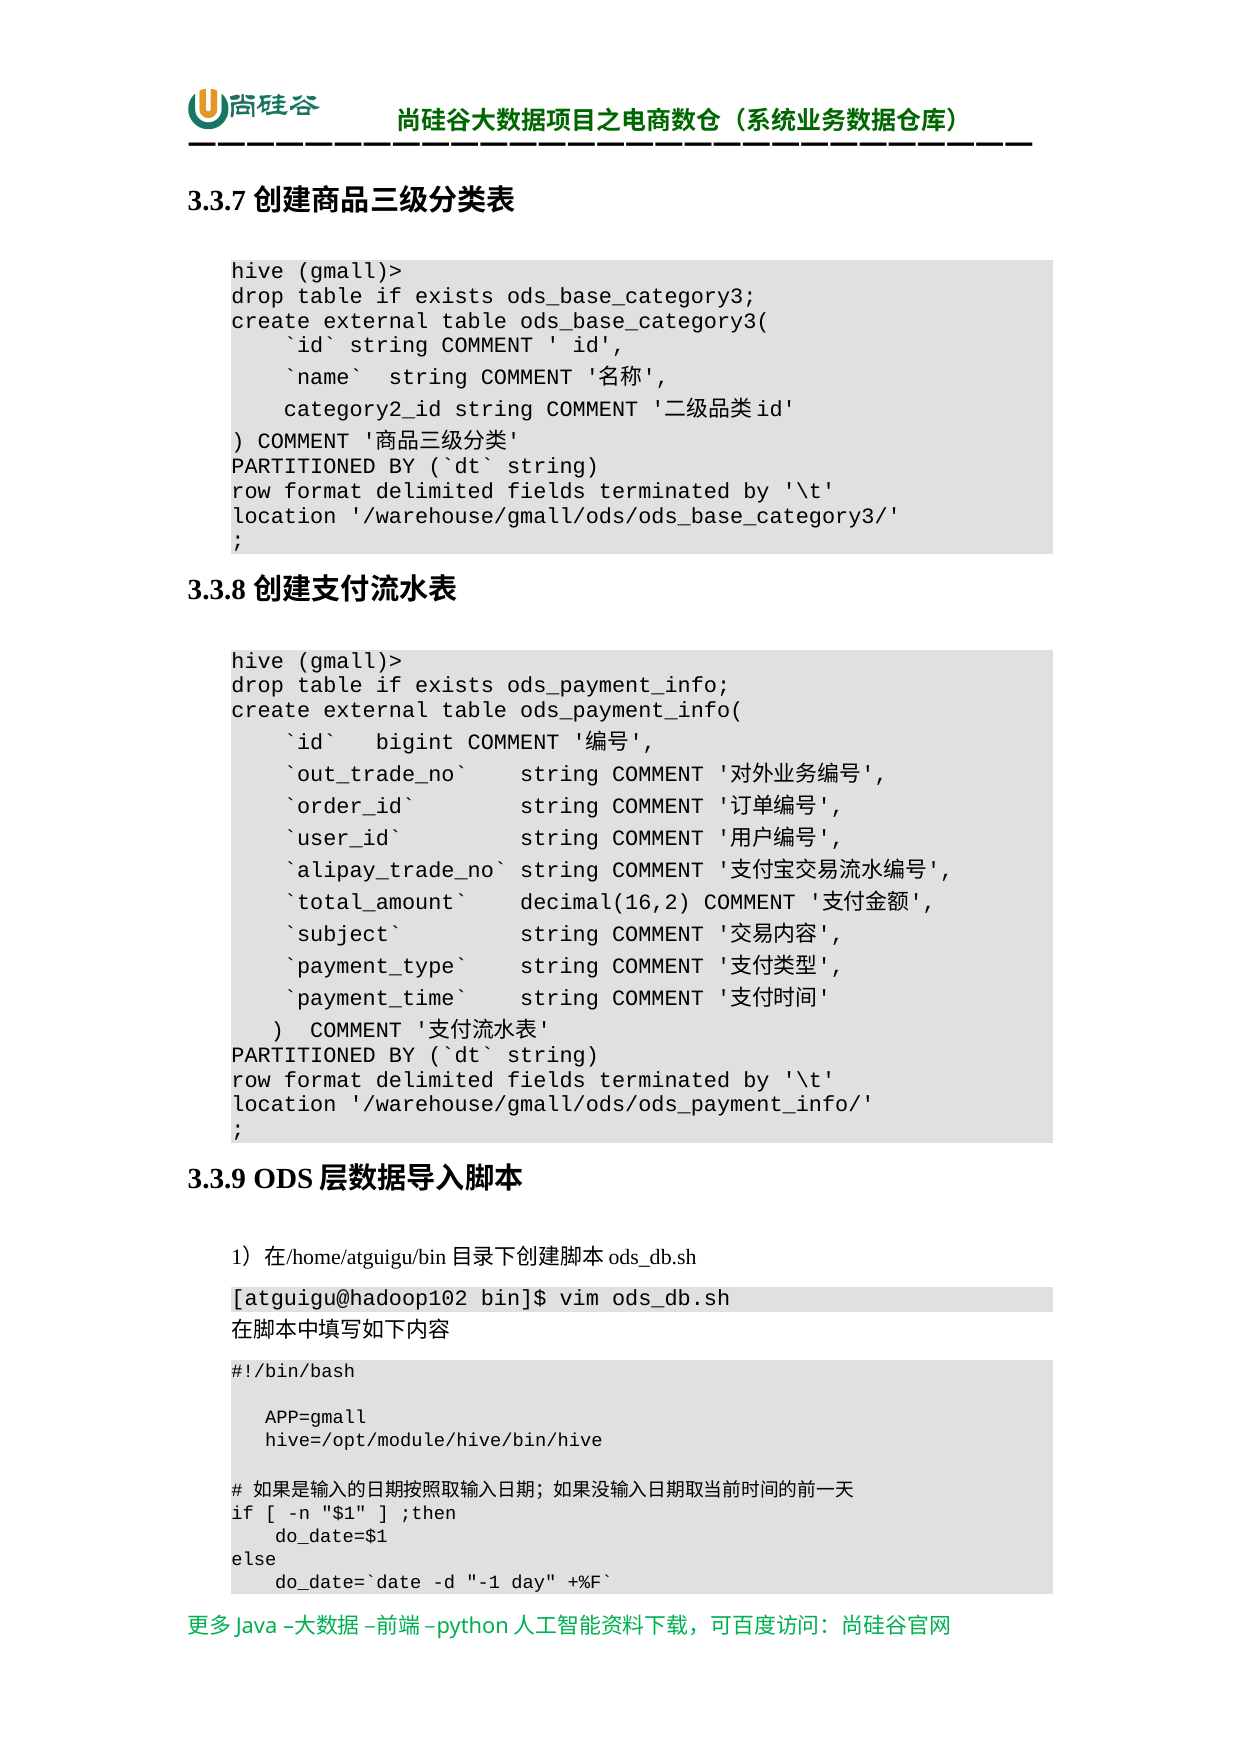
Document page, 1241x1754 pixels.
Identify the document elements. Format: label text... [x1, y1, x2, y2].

text [atguigu@hadoop102 bin]$ vim ods_db.sh [231, 1287, 1053, 1312]
text location '/warehouse/gmall/ods/ods_base_category3/' [231, 505, 1053, 530]
text `subject` string COMMENT '交易内容', [231, 916, 1053, 948]
text do_date=$1 [231, 1525, 1053, 1548]
text row format delimited fields terminated by '\t' [231, 480, 1053, 505]
text `total_amount` decimal(16,2) COMMENT '支付金额', [231, 884, 1053, 916]
text location '/warehouse/gmall/ods/ods_payment_info/' [231, 1094, 1053, 1118]
text `payment_type` string COMMENT '支付类型', [231, 948, 1053, 980]
text `user_id` string COMMENT '用户编号', [231, 820, 1053, 852]
text ) COMMENT '支付流水表' [231, 1012, 1053, 1044]
text else [231, 1548, 1053, 1571]
subtitle 3.3.8 创建支付流水表 [187, 554, 1053, 619]
text PARTITIONED BY (`dt` string) [231, 455, 1053, 480]
text ; [231, 1118, 1053, 1143]
text drop table if exists ods_payment_info; [231, 675, 1053, 699]
text create external table ods_base_category3( [231, 310, 1053, 334]
picture [187, 88, 320, 130]
text `id` string COMMENT ' id', [231, 334, 1053, 359]
text category2_id string COMMENT '二级品类id' [231, 391, 1053, 423]
text `order_id` string COMMENT '订单编号', [231, 788, 1053, 820]
text hive (gmall)> [231, 650, 1053, 675]
text do_date=`date -d "-1 day" +%F` [231, 1571, 1053, 1594]
text `alipay_trade_no` string COMMENT '支付宝交易流水编号', [231, 852, 1053, 884]
text ) COMMENT '商品三级分类' [231, 423, 1053, 455]
text hive (gmall)> [231, 260, 1053, 285]
text #!/bin/bash [231, 1360, 1053, 1383]
text if [ -n "$1" ] ;then [231, 1502, 1053, 1525]
subtitle 3.3.7 创建商品三级分类表 [187, 165, 1053, 230]
text ; [231, 530, 1053, 554]
text create external table ods_payment_info( [231, 699, 1053, 724]
text hive=/opt/module/hive/bin/hive [231, 1429, 1053, 1452]
text `id` bigint COMMENT '编号', [231, 724, 1053, 756]
subtitle 3.3.9 ODS层数据导入脚本 [187, 1143, 1053, 1208]
text 1）在/home/atguigu/bin目录下创建脚本ods_db.sh [187, 1239, 1053, 1271]
text PARTITIONED BY (`dt` string) [231, 1044, 1053, 1069]
text drop table if exists ods_base_category3; [231, 285, 1053, 310]
text APP=gmall [231, 1406, 1053, 1429]
text `out_trade_no` string COMMENT '对外业务编号', [231, 756, 1053, 788]
text # 如果是输入的日期按照取输入日期；如果没输入日期取当前时间的前一天 [231, 1475, 1053, 1502]
text `name` string COMMENT '名称', [231, 359, 1053, 391]
text `payment_time` string COMMENT '支付时间' [231, 980, 1053, 1012]
text row format delimited fields terminated by '\t' [231, 1069, 1053, 1094]
text 在脚本中填写如下内容 [187, 1312, 1053, 1344]
